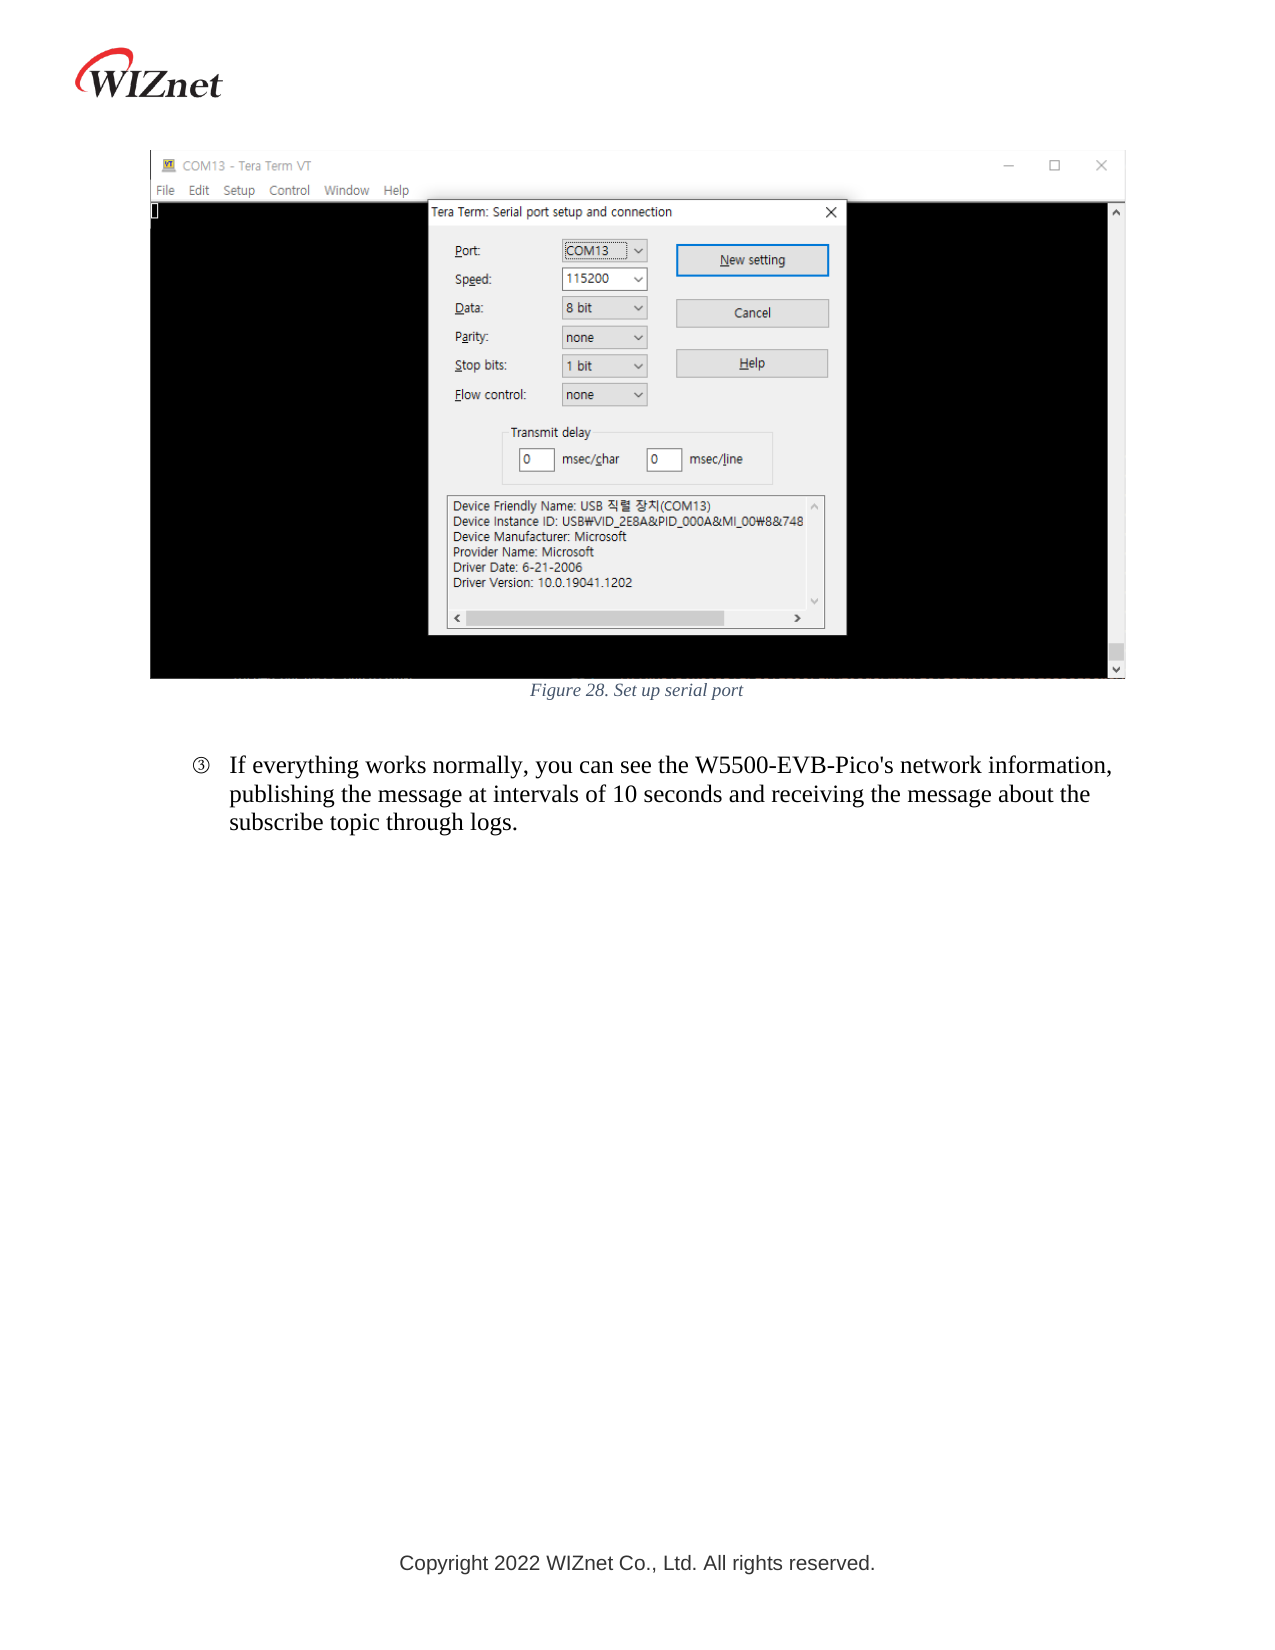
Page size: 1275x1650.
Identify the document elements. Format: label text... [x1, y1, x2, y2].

picture [75, 36, 223, 111]
list If everything works normally, you can see the W5500-EVB-Pico's network information, publishing the message at intervals of 10 seconds and receiving the message about the subscribe topic through logs. [192, 750, 1125, 836]
picture [150, 150, 1125, 679]
